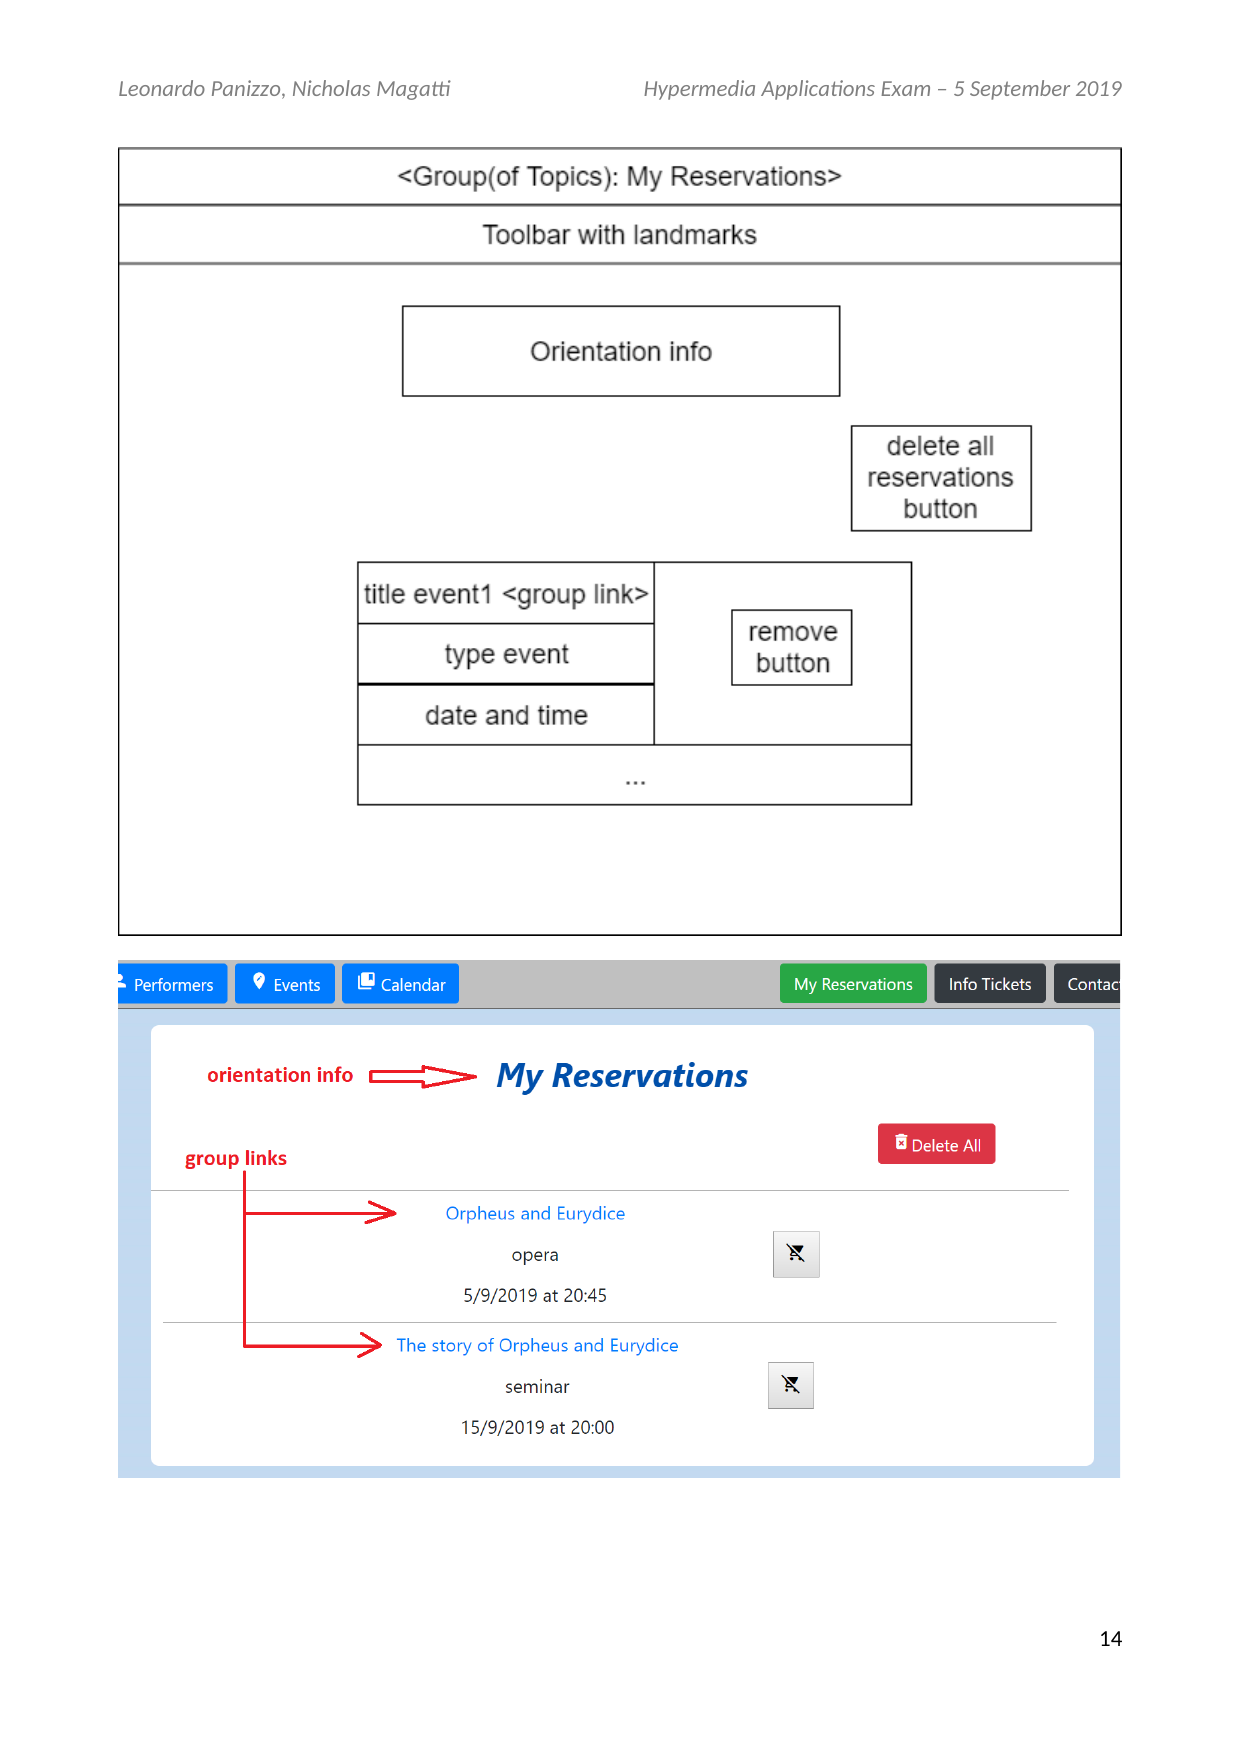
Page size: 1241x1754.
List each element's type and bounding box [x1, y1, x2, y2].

picture [118, 147, 1122, 936]
picture [118, 960, 1121, 1478]
